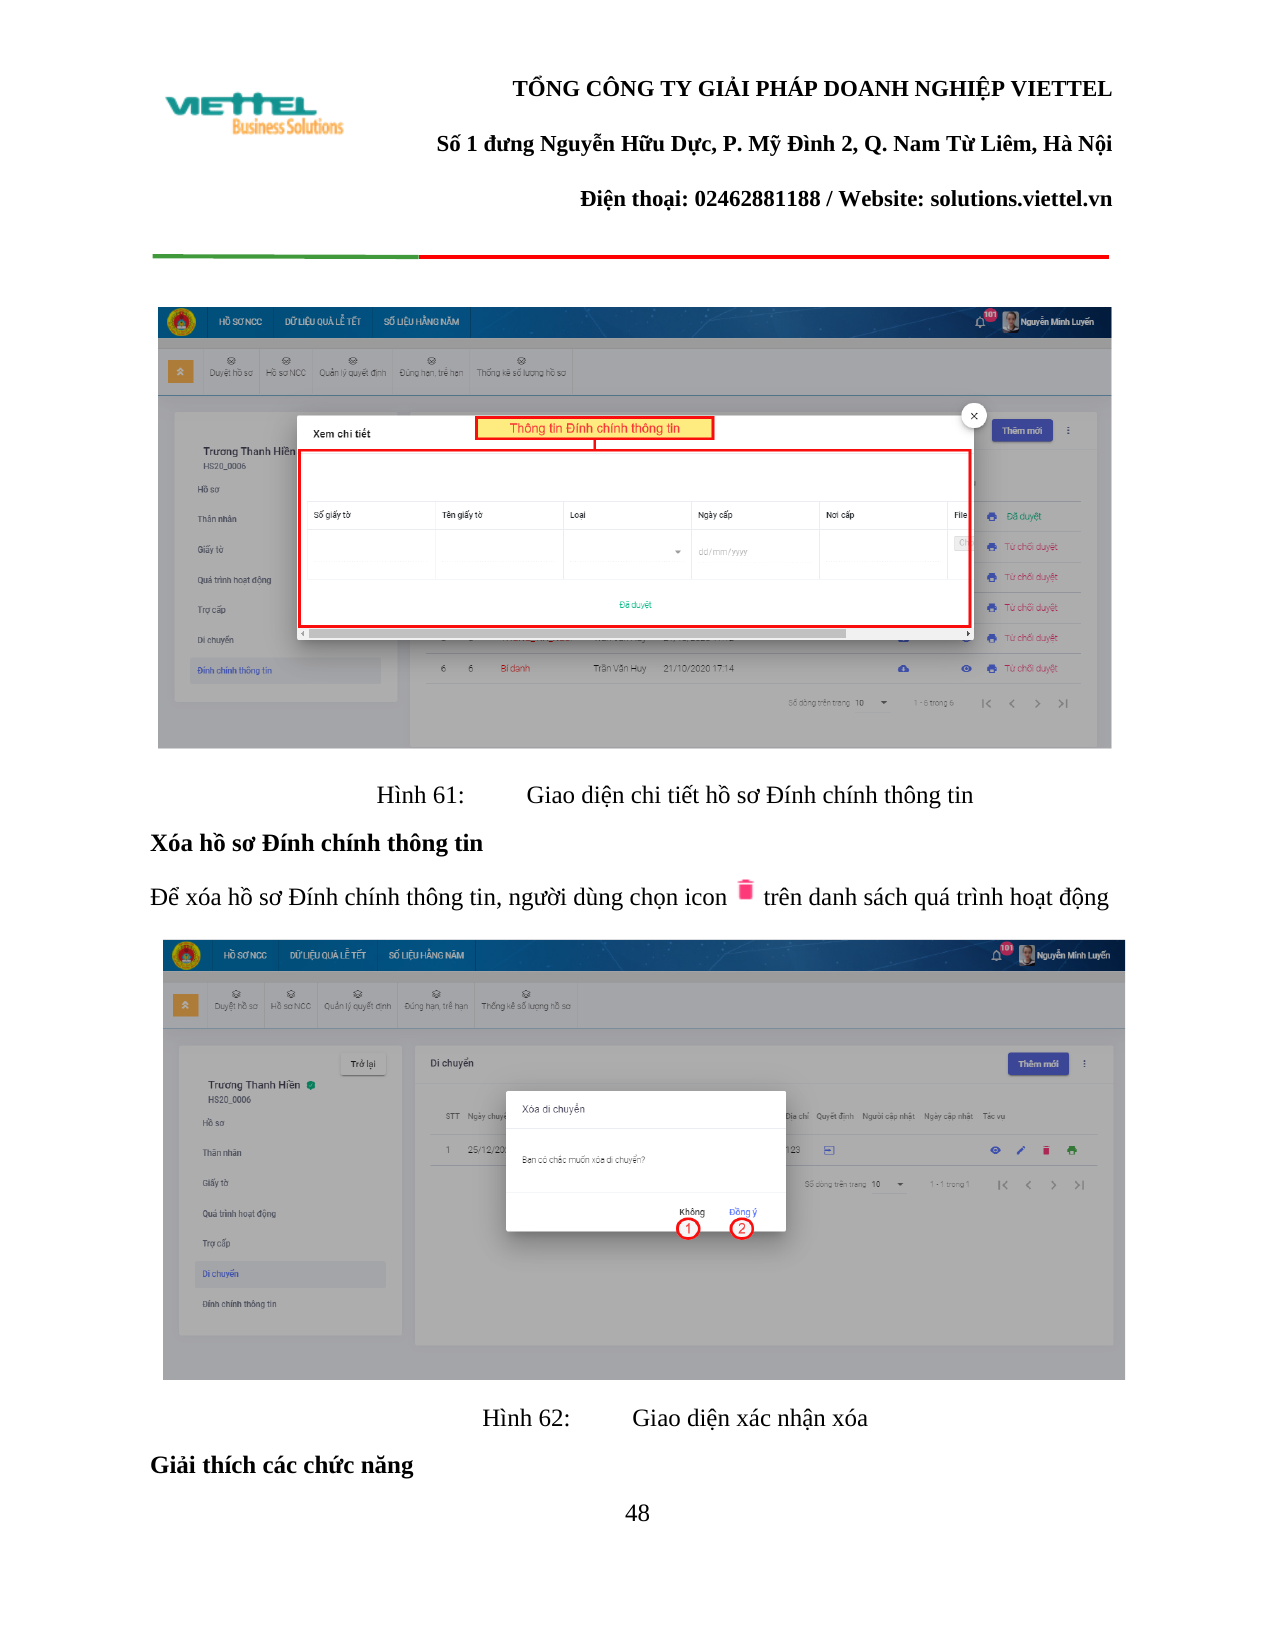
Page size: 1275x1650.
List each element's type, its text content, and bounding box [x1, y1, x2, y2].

list Giải thích các chức năng [150, 1450, 1125, 1479]
picture [733, 875, 764, 906]
text Giao diện xác nhận xóa [225, 1403, 1125, 1431]
picture [150, 929, 1125, 1384]
picture [159, 88, 350, 139]
picture [150, 297, 1125, 761]
text Để xóa hồ sơ Đính chính thông tin, người dùng chọn icon trên danh sách quá trình hoạt động [150, 875, 1125, 911]
text Giao diện chi tiết hồ sơ Đính chính thông tin [225, 780, 1125, 809]
list Xóa hồ sơ Đính chính thông tin [150, 828, 1125, 856]
